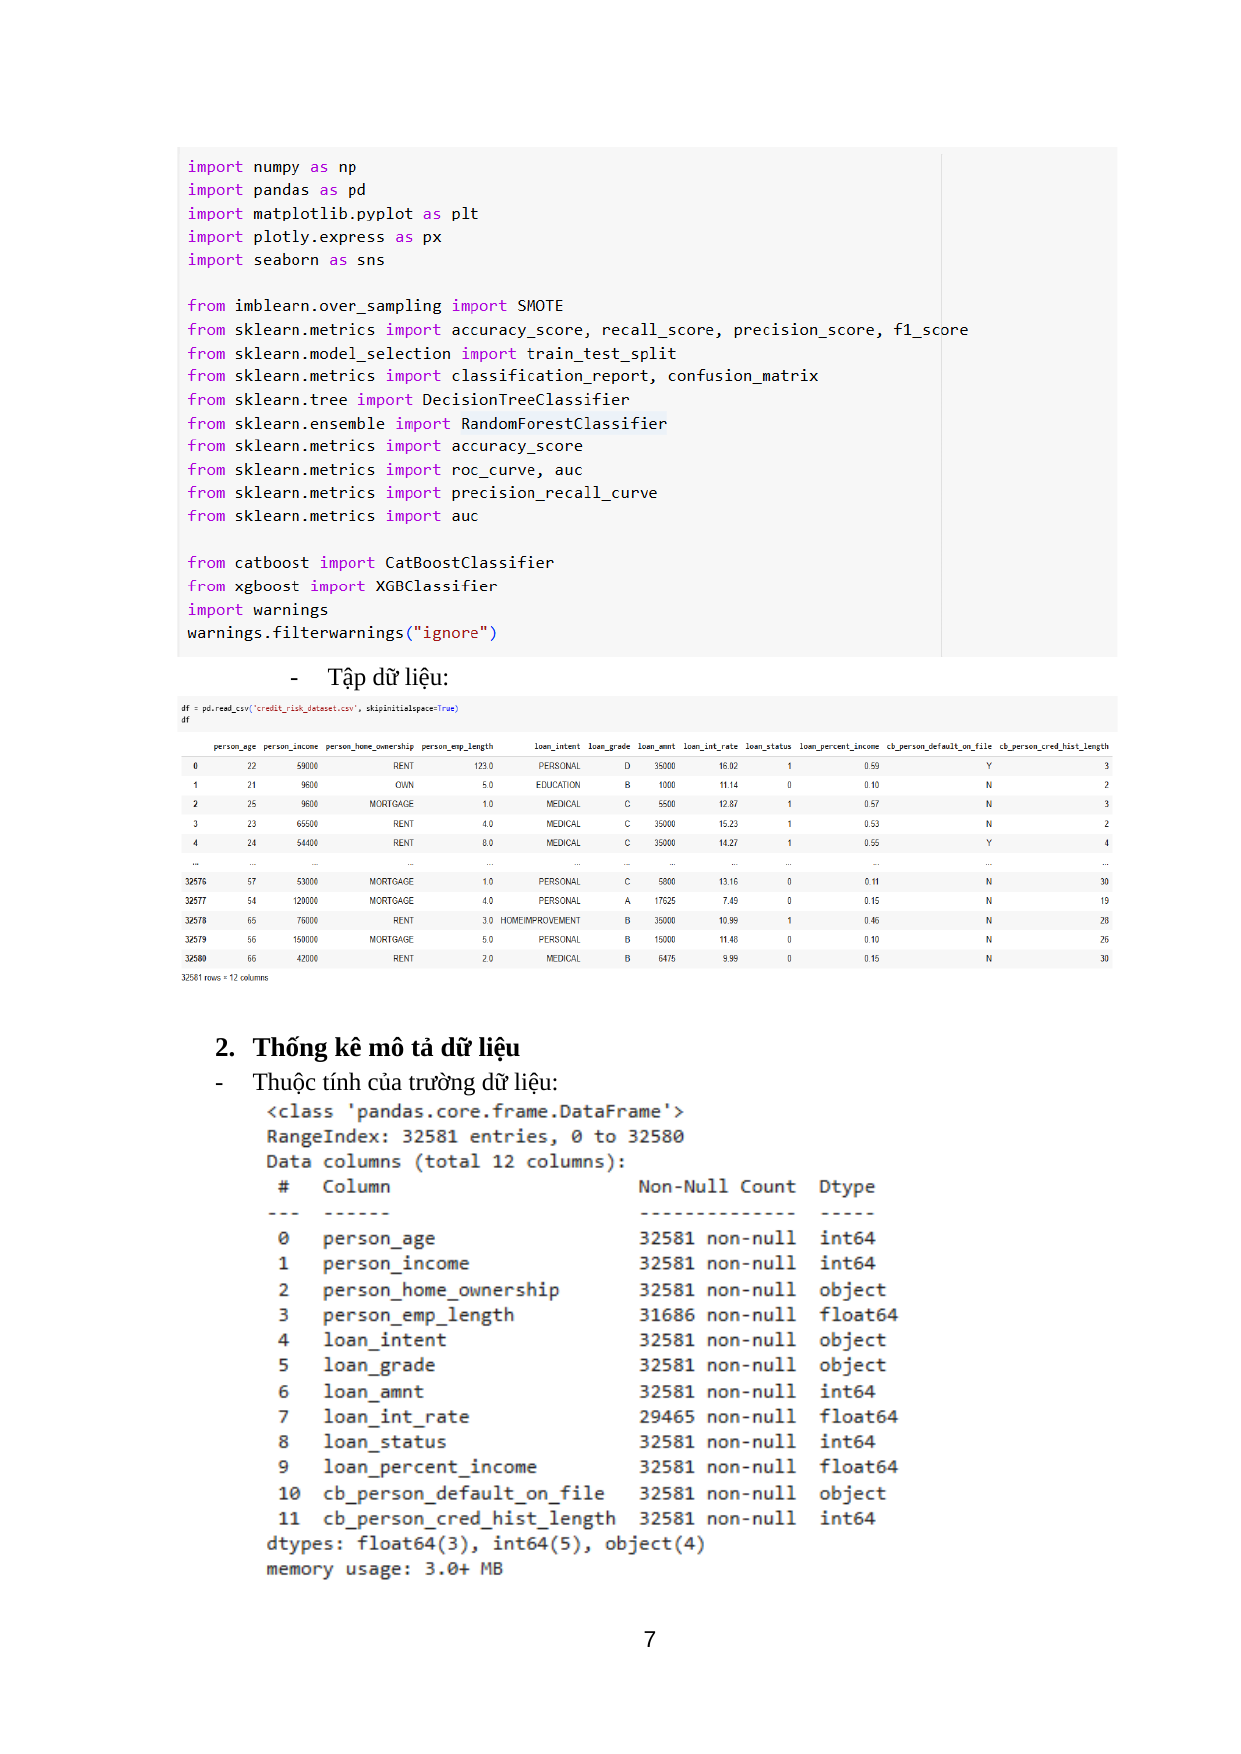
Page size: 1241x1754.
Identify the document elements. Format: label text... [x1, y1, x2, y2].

picture [252, 1099, 926, 1586]
list Tập dữ liệu: [290, 662, 1122, 691]
picture [177, 695, 1118, 990]
subtitle Thống kê mô tả dữ liệu [215, 1031, 1122, 1062]
picture [177, 147, 1118, 659]
list Thuộc tính của trường dữ liệu: [215, 1067, 1122, 1095]
